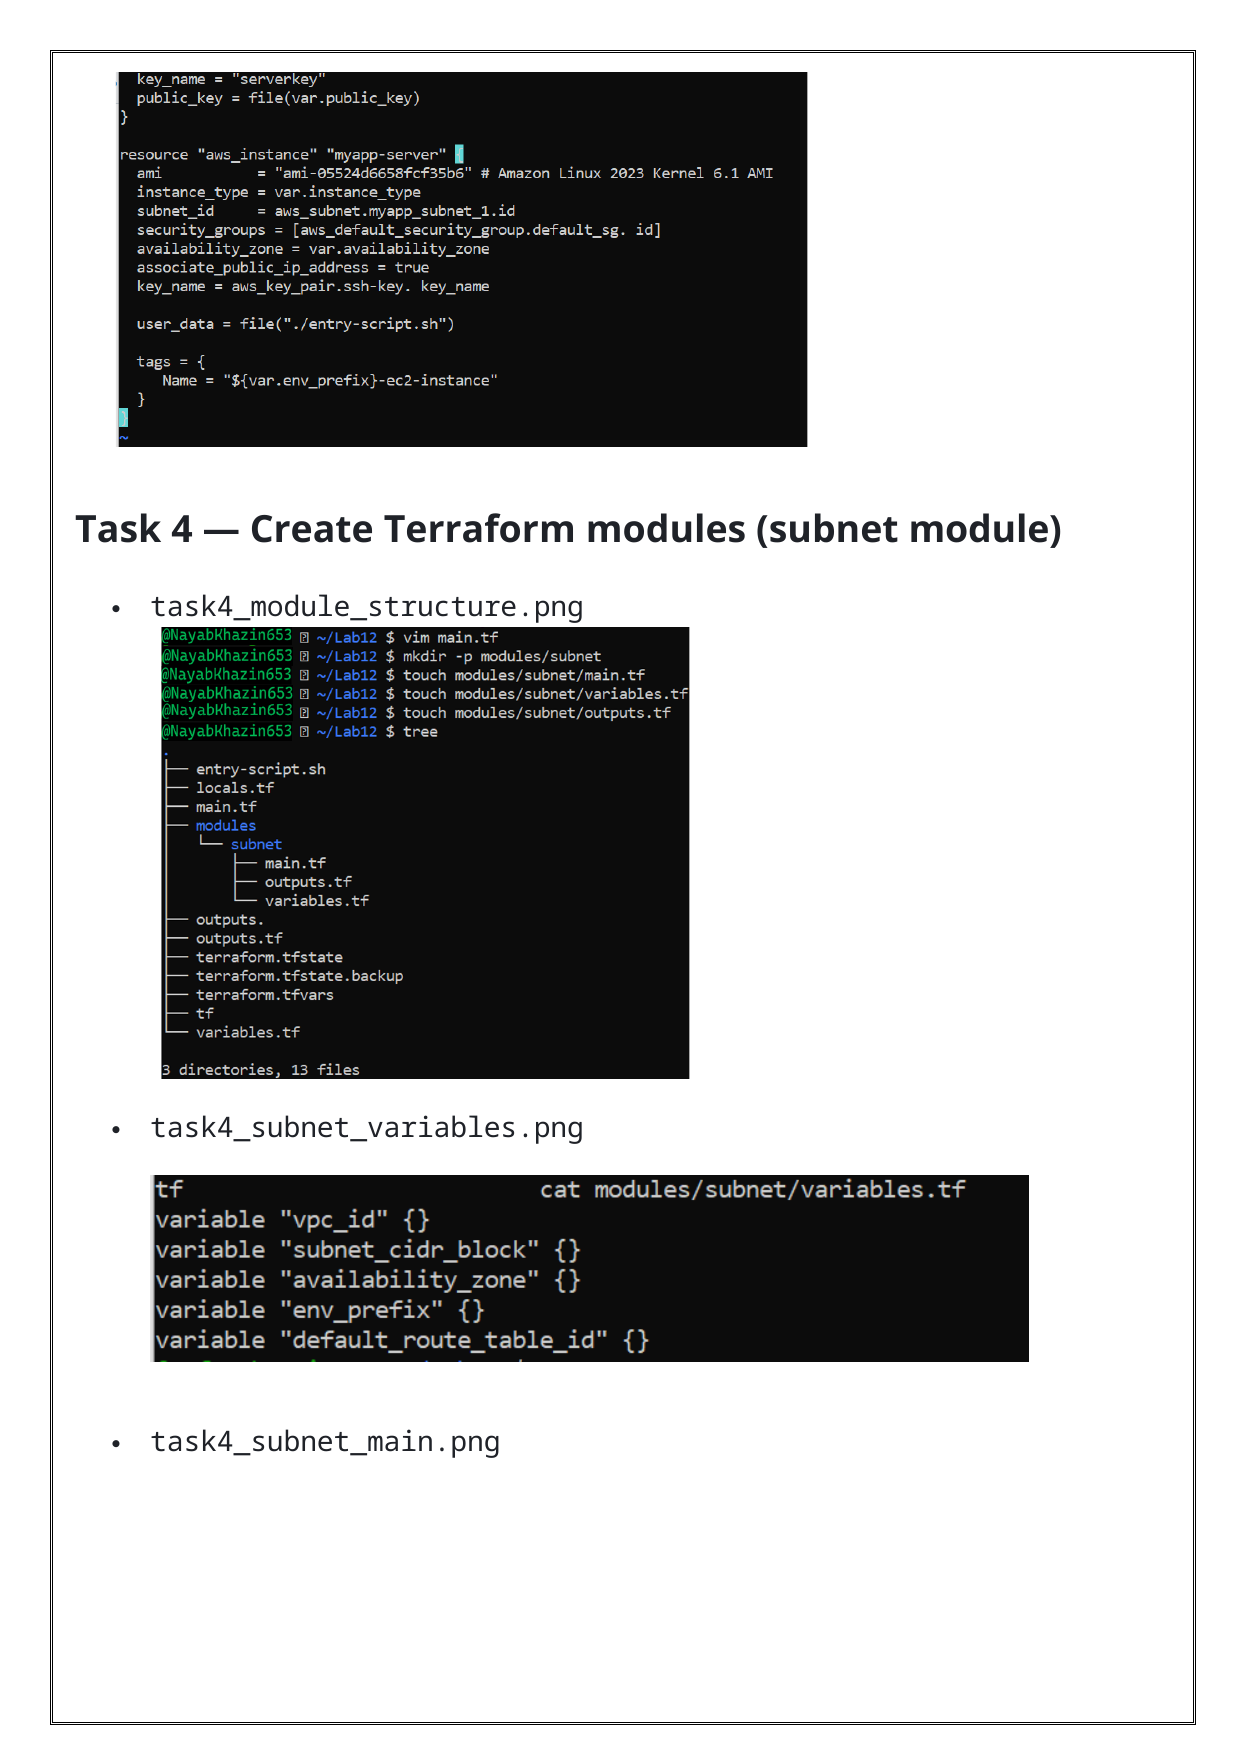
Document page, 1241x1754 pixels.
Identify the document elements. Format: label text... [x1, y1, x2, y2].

list task4_module_structure.png [112, 586, 1193, 625]
picture [161, 627, 690, 1079]
list task4_subnet_variables.png [112, 1108, 1193, 1146]
picture [150, 1175, 1029, 1362]
subtitle Task 4 — Create Terraform modules (subnet module) [75, 502, 1193, 553]
list task4_subnet_main.png [112, 1421, 1193, 1459]
picture [115, 72, 808, 447]
